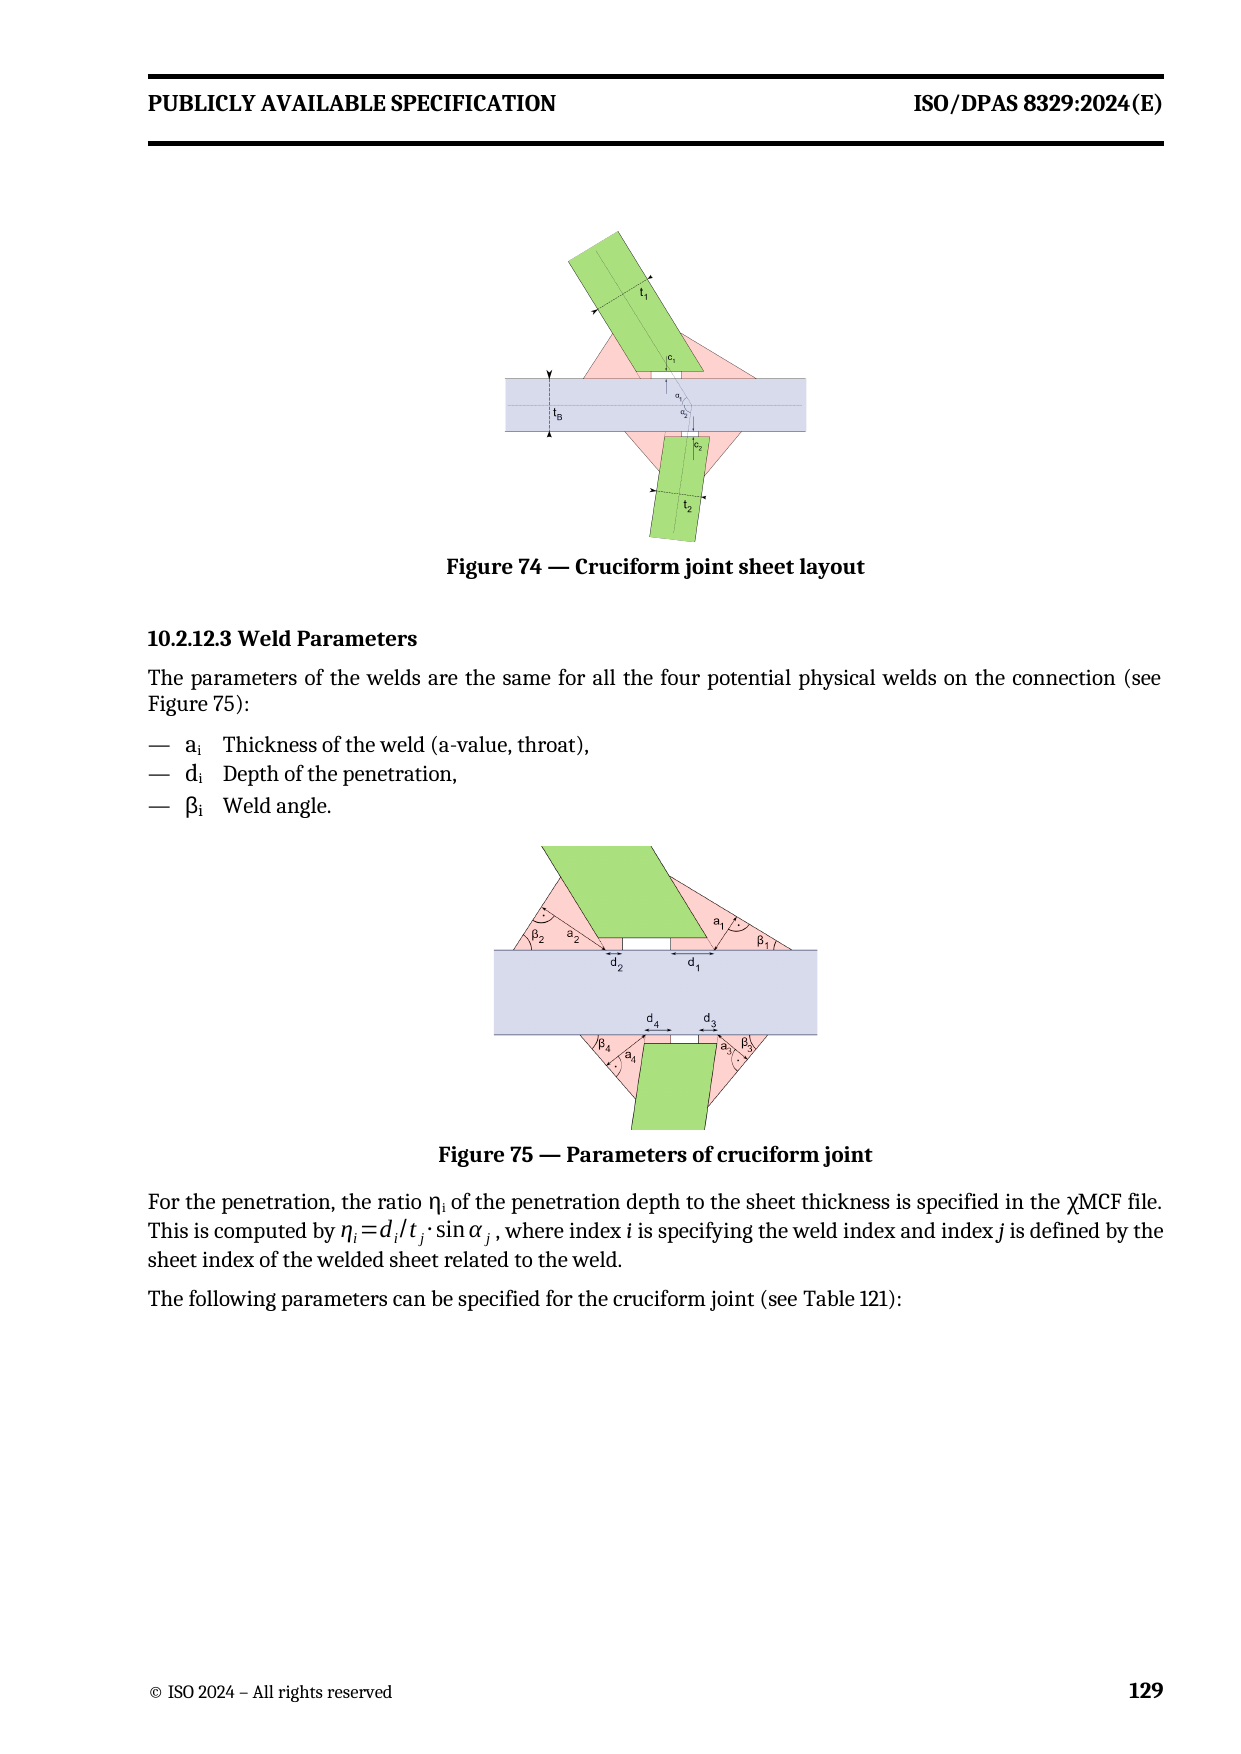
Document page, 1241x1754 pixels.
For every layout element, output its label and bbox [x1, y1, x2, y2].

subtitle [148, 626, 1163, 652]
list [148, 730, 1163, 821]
picture [504, 231, 807, 542]
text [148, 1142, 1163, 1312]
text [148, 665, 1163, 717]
picture [493, 846, 818, 1130]
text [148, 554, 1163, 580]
